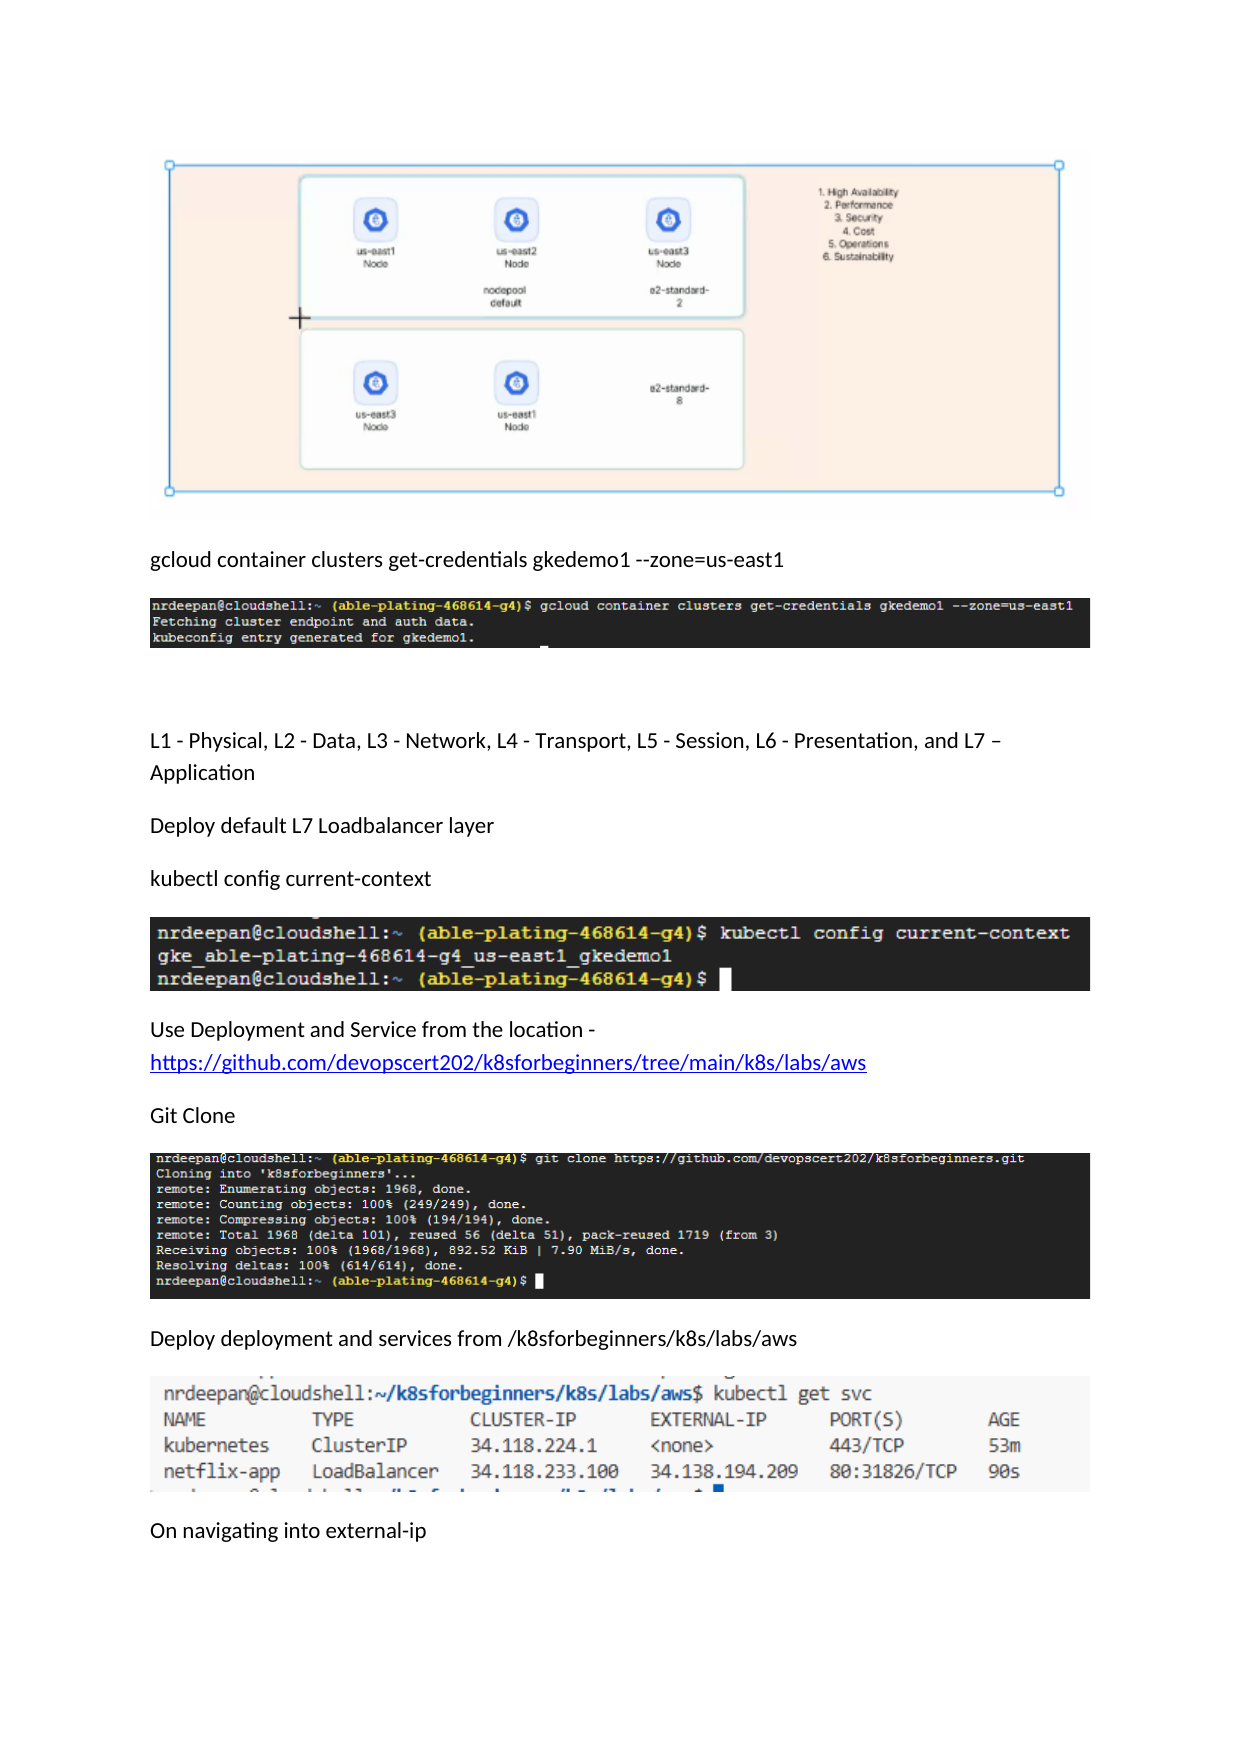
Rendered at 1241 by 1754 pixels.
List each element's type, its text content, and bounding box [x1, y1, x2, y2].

text Use Deployment and Service from the location - https://github.com/devopscert202/k8sforbeginners/tree/main/k8s/labs/aws [150, 1016, 1090, 1076]
picture [150, 1376, 1091, 1492]
text Deploy deployment and services from /k8sforbeginners/k8s/labs/aws [150, 1324, 1090, 1352]
picture [150, 1153, 1091, 1299]
text Deploy default L7 Loadbalancer layer [150, 811, 1090, 839]
text On navigating into external-ip [150, 1516, 1090, 1544]
picture [150, 598, 1091, 648]
text L1 - Physical, L2 - Data, L3 - Network, L4 - Transport, L5 - Session, L6 - Presentation, and L7 – Application [150, 726, 1090, 786]
picture [150, 150, 1091, 520]
text kubectl config current-context [150, 864, 1090, 892]
text Git Clone [150, 1101, 1090, 1129]
picture [150, 917, 1091, 991]
text gcloud container clusters get-credentials gkedemo1 --zone=us-east1 [150, 545, 1090, 573]
